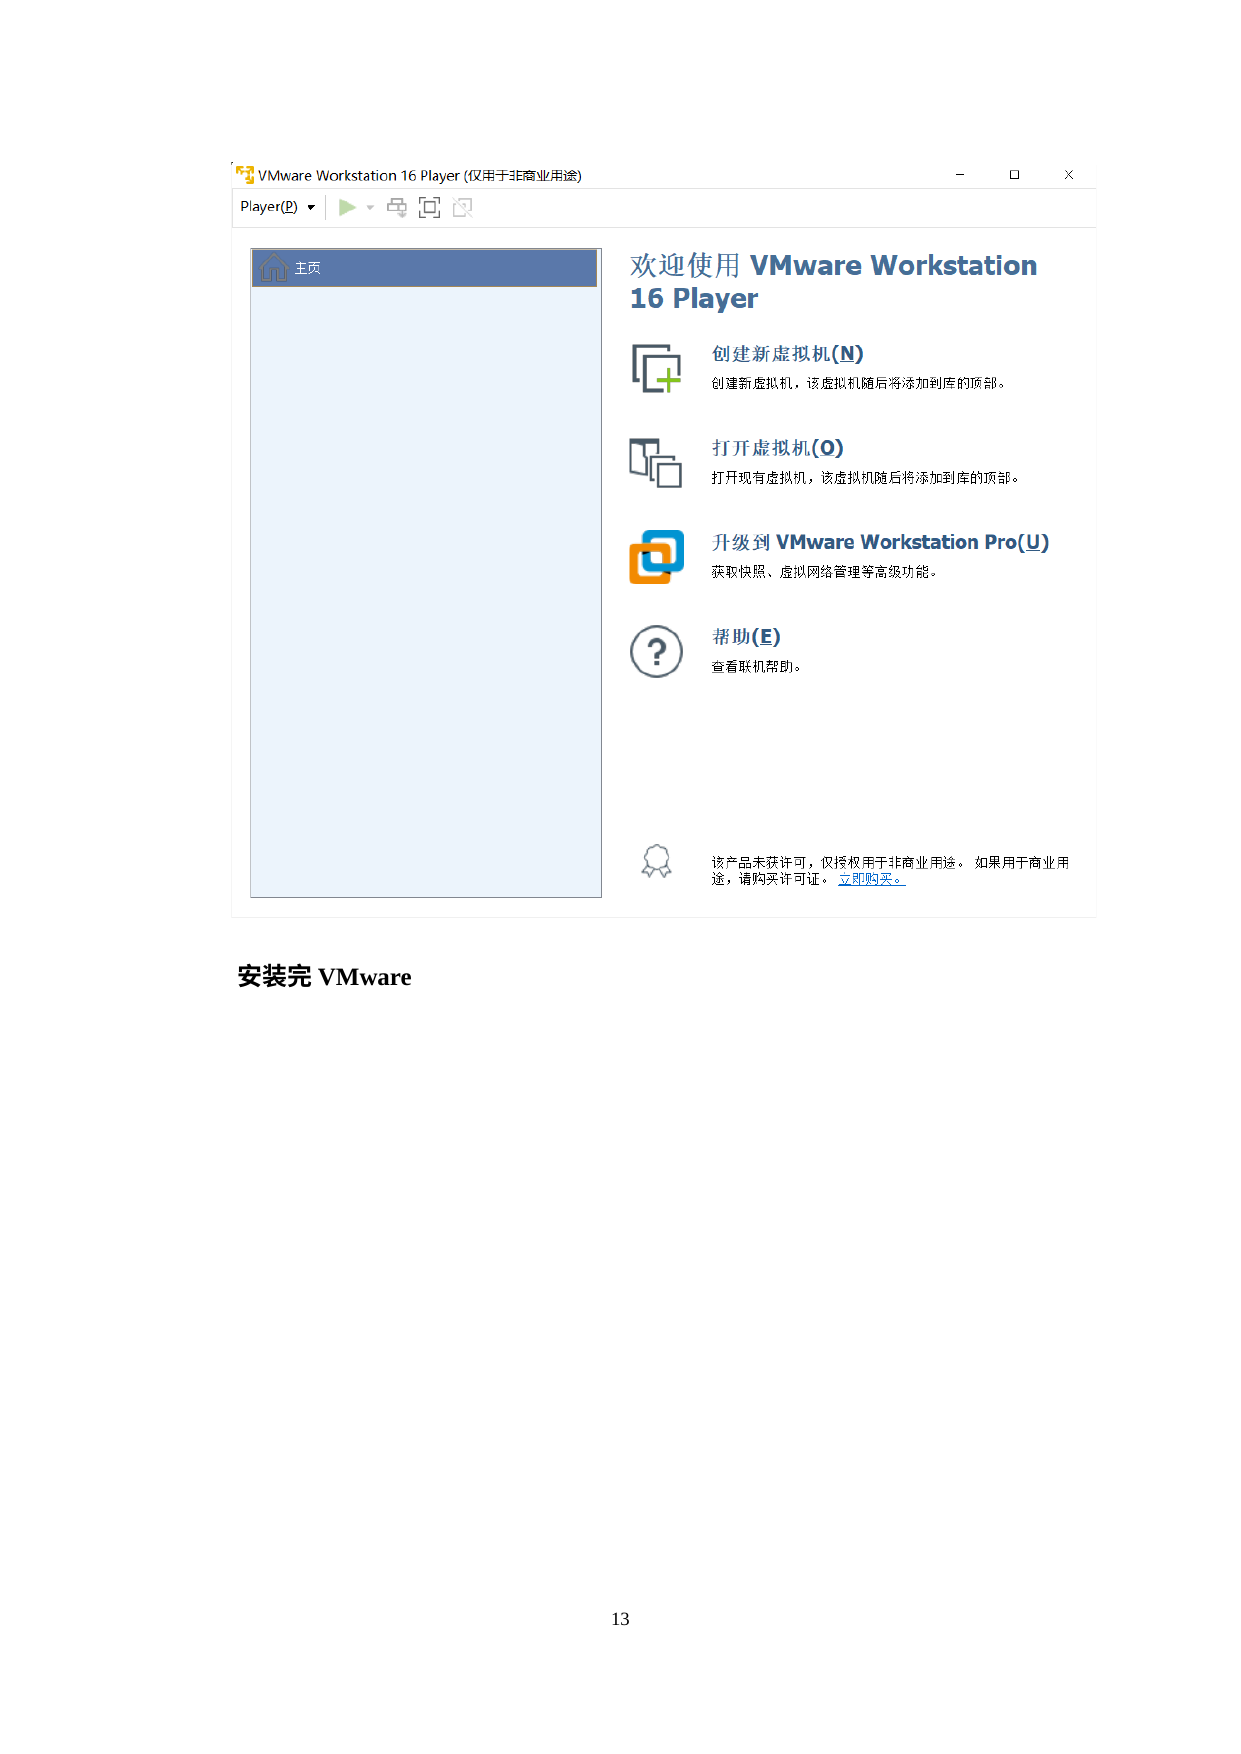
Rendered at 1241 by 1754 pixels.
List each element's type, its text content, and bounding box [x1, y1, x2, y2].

list 安装完VMware [187, 942, 1053, 1007]
picture [231, 162, 1097, 918]
